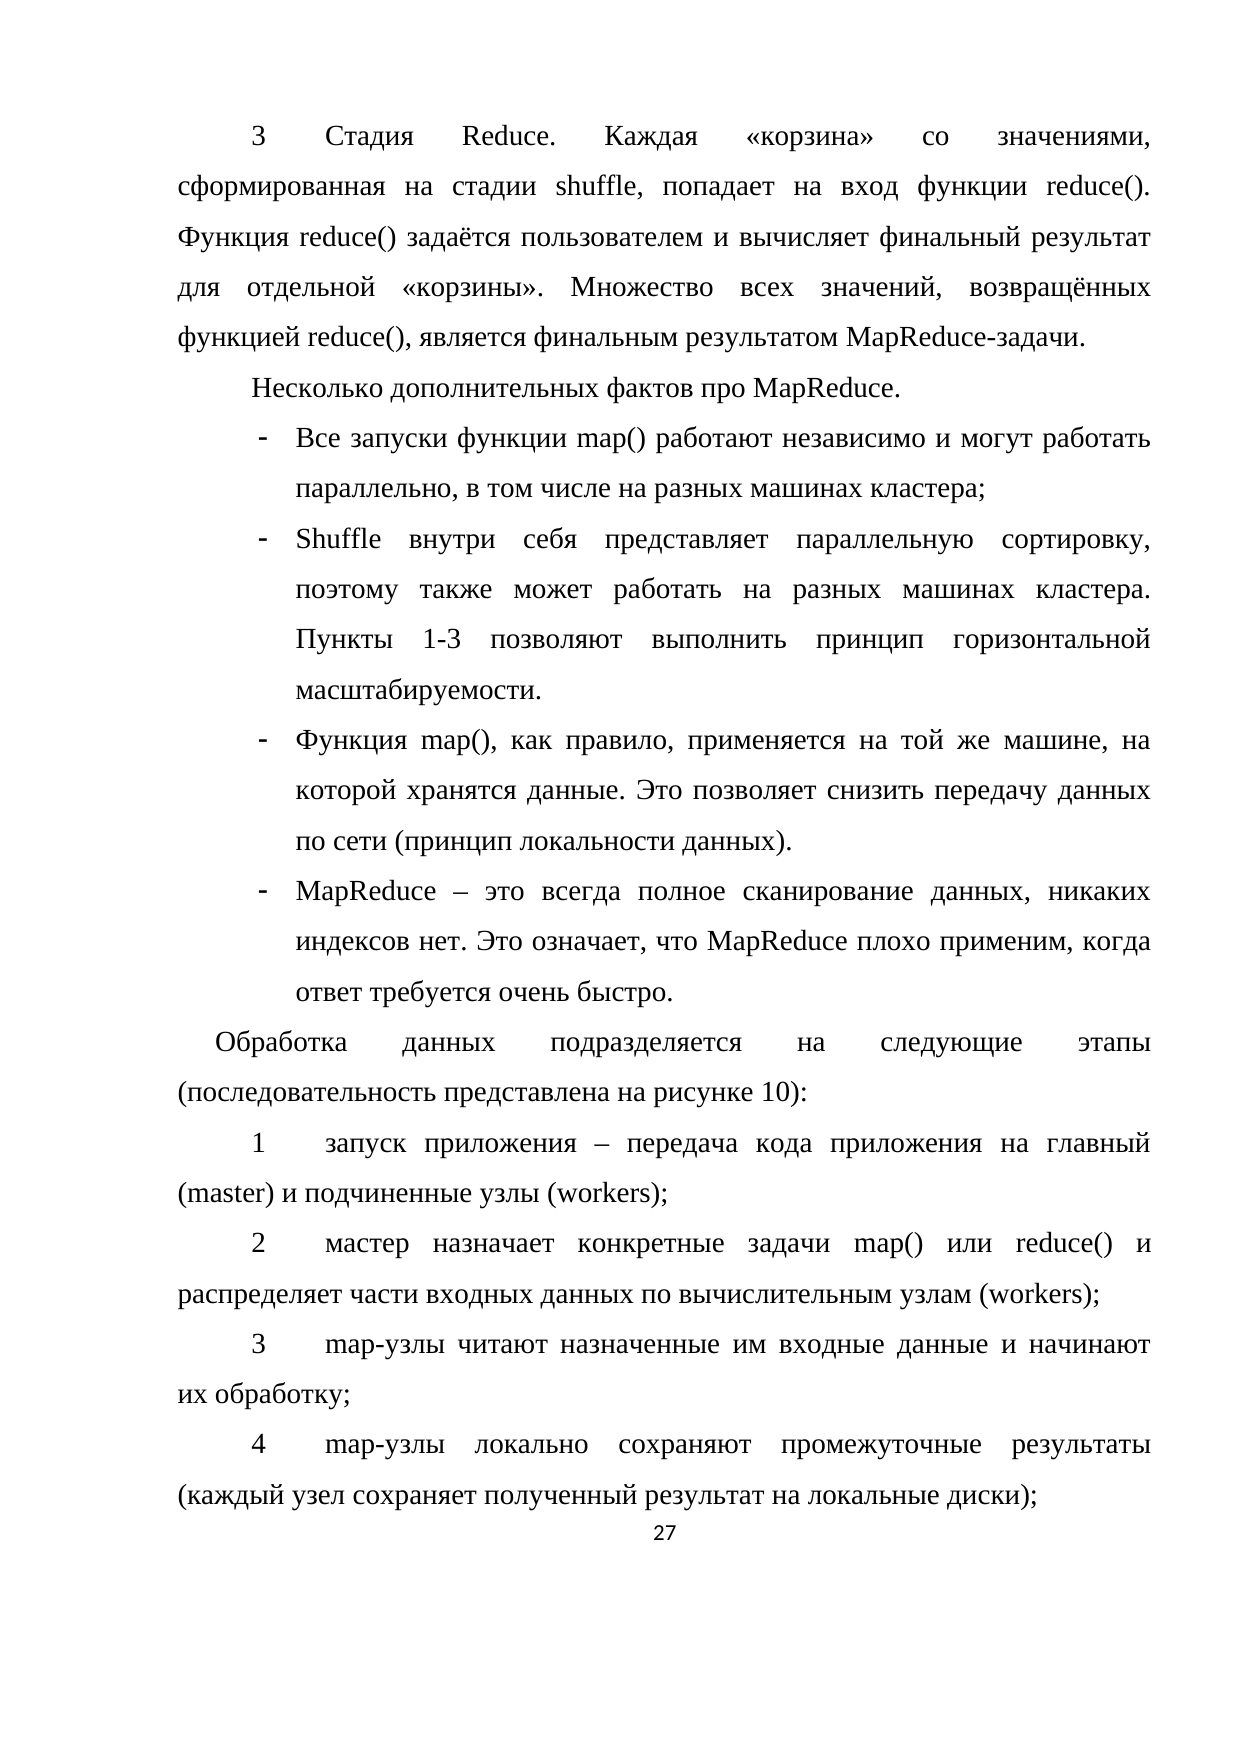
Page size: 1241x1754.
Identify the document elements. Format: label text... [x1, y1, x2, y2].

text Несколько дополнительных фактов про MapReduce. [177, 370, 1152, 403]
text Обработка данных подразделяется на следующие этапы (последовательность представлена на рисунке 10): [177, 1024, 1152, 1108]
list Стадия Reduce. Каждая «корзина» со значениями, сформированная на стадии shuffle, попадает на вход функции reduce(). Функция reduce() задаётся пользователем и вычисляет финальный результат для отдельной «корзины». Множество всех значений, возвращённых функцией reduce(), является финальным результатом MapReduce-задачи. [177, 118, 1152, 353]
list map-узлы читают назначенные им входные данные и начинают их обработку; [177, 1326, 1152, 1410]
list мастер назначает конкретные задачи map() или reduce() и распределяет части входных данных по вычислительным узлам (workers); [177, 1225, 1152, 1309]
list запуск приложения – передача кода приложения на главный (master) и подчиненные узлы (workers); [177, 1125, 1152, 1209]
text MapReduce – это всегда полное сканирование данных, никаких индексов нет. Это означает, что MapReduce плохо применим, когда ответ требуется очень быстро. [258, 873, 1152, 1007]
text Все запуски функции map() работают независимо и могут работать параллельно, в том числе на разных машинах кластера; [258, 420, 1152, 504]
list map-узлы локально сохраняют промежуточные результаты (каждый узел сохраняет полученный результат на локальные диски); [177, 1427, 1152, 1511]
text Функция map(), как правило, применяется на той же машине, на которой хранятся данные. Это позволяет снизить передачу данных по сети (принцип локальности данных). [258, 722, 1152, 856]
text Shuffle внутри себя представляет параллельную сортировку, поэтому также может работать на разных машинах кластера. Пункты 1-3 позволяют выполнить принцип горизонтальной масштабируемости. [258, 521, 1152, 705]
